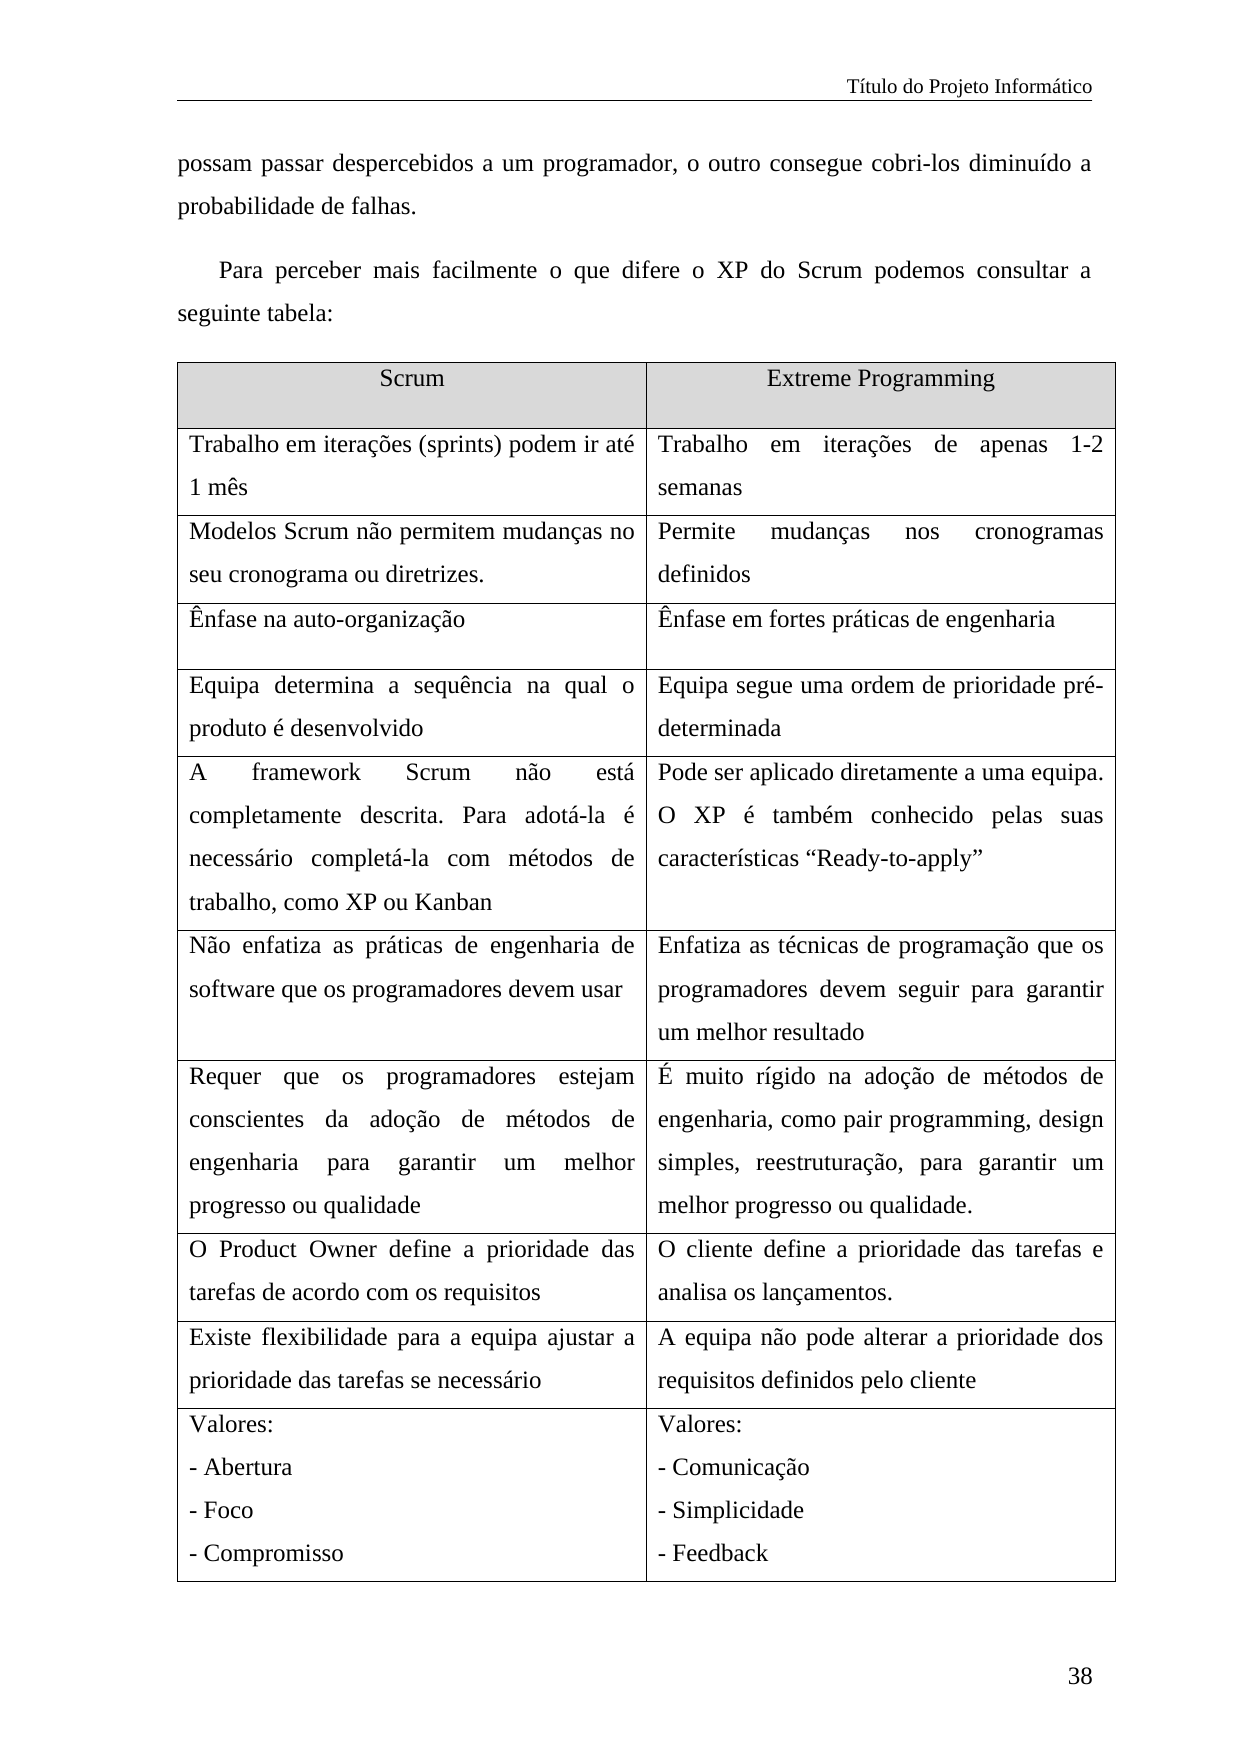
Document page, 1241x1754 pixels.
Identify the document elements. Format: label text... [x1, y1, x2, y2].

text Para perceber mais facilmente o que difere o XP do Scrum podemos consultar a seguinte tabela: [177, 255, 1092, 327]
table_cell Equipa segue uma ordem de prioridade pré-determinada [647, 670, 1115, 756]
table_cell Pode ser aplicado diretamente a uma equipa. O XP é também conhecido pelas suas características “Ready-to-apply” [647, 757, 1115, 929]
table_cell Equipa determina a sequência na qual o produto é desenvolvido [178, 670, 646, 756]
table_cell Valores: - Abertura - Foco - Compromisso [178, 1409, 646, 1581]
table_header Scrum [178, 363, 646, 428]
table_cell O Product Owner define a prioridade das tarefas de acordo com os requisitos [178, 1234, 646, 1321]
table_cell Trabalho em iterações (sprints) podem ir até 1 mês [178, 429, 646, 515]
table_cell Valores: - Comunicação - Simplicidade - Feedback [647, 1409, 1115, 1581]
table_cell É muito rígido na adoção de métodos de engenharia, como pair programming, design simples, reestruturação, para garantir um melhor progresso ou qualidade. [647, 1061, 1115, 1233]
table_cell Requer que os programadores estejam conscientes da adoção de métodos de engenharia para garantir um melhor progresso ou qualidade [178, 1061, 646, 1233]
table_cell Trabalho em iterações de apenas 1-2 semanas [647, 429, 1115, 515]
table_cell Ênfase na auto-organização [178, 604, 646, 669]
table_cell Ênfase em fortes práticas de engenharia [647, 604, 1115, 669]
table_cell Modelos Scrum não permitem mudanças no seu cronograma ou diretrizes. [178, 516, 646, 603]
table_cell A equipa não pode alterar a prioridade dos requisitos definidos pelo cliente [647, 1322, 1115, 1408]
table_cell A framework Scrum não está completamente descrita. Para adotá-la é necessário completá-la com métodos de trabalho, como XP ou Kanban [178, 757, 646, 929]
table_cell Enfatiza as técnicas de programação que os programadores devem seguir para garantir um melhor resultado [647, 931, 1115, 1060]
table_cell Existe flexibilidade para a equipa ajustar a prioridade das tarefas se necessário [178, 1322, 646, 1408]
table_header Extreme Programming [647, 363, 1115, 428]
table_cell O cliente define a prioridade das tarefas e analisa os lançamentos. [647, 1234, 1115, 1321]
table_cell Permite mudanças nos cronogramas definidos [647, 516, 1115, 603]
table_cell Não enfatiza as práticas de engenharia de software que os programadores devem usar [178, 931, 646, 1060]
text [177, 148, 1092, 219]
